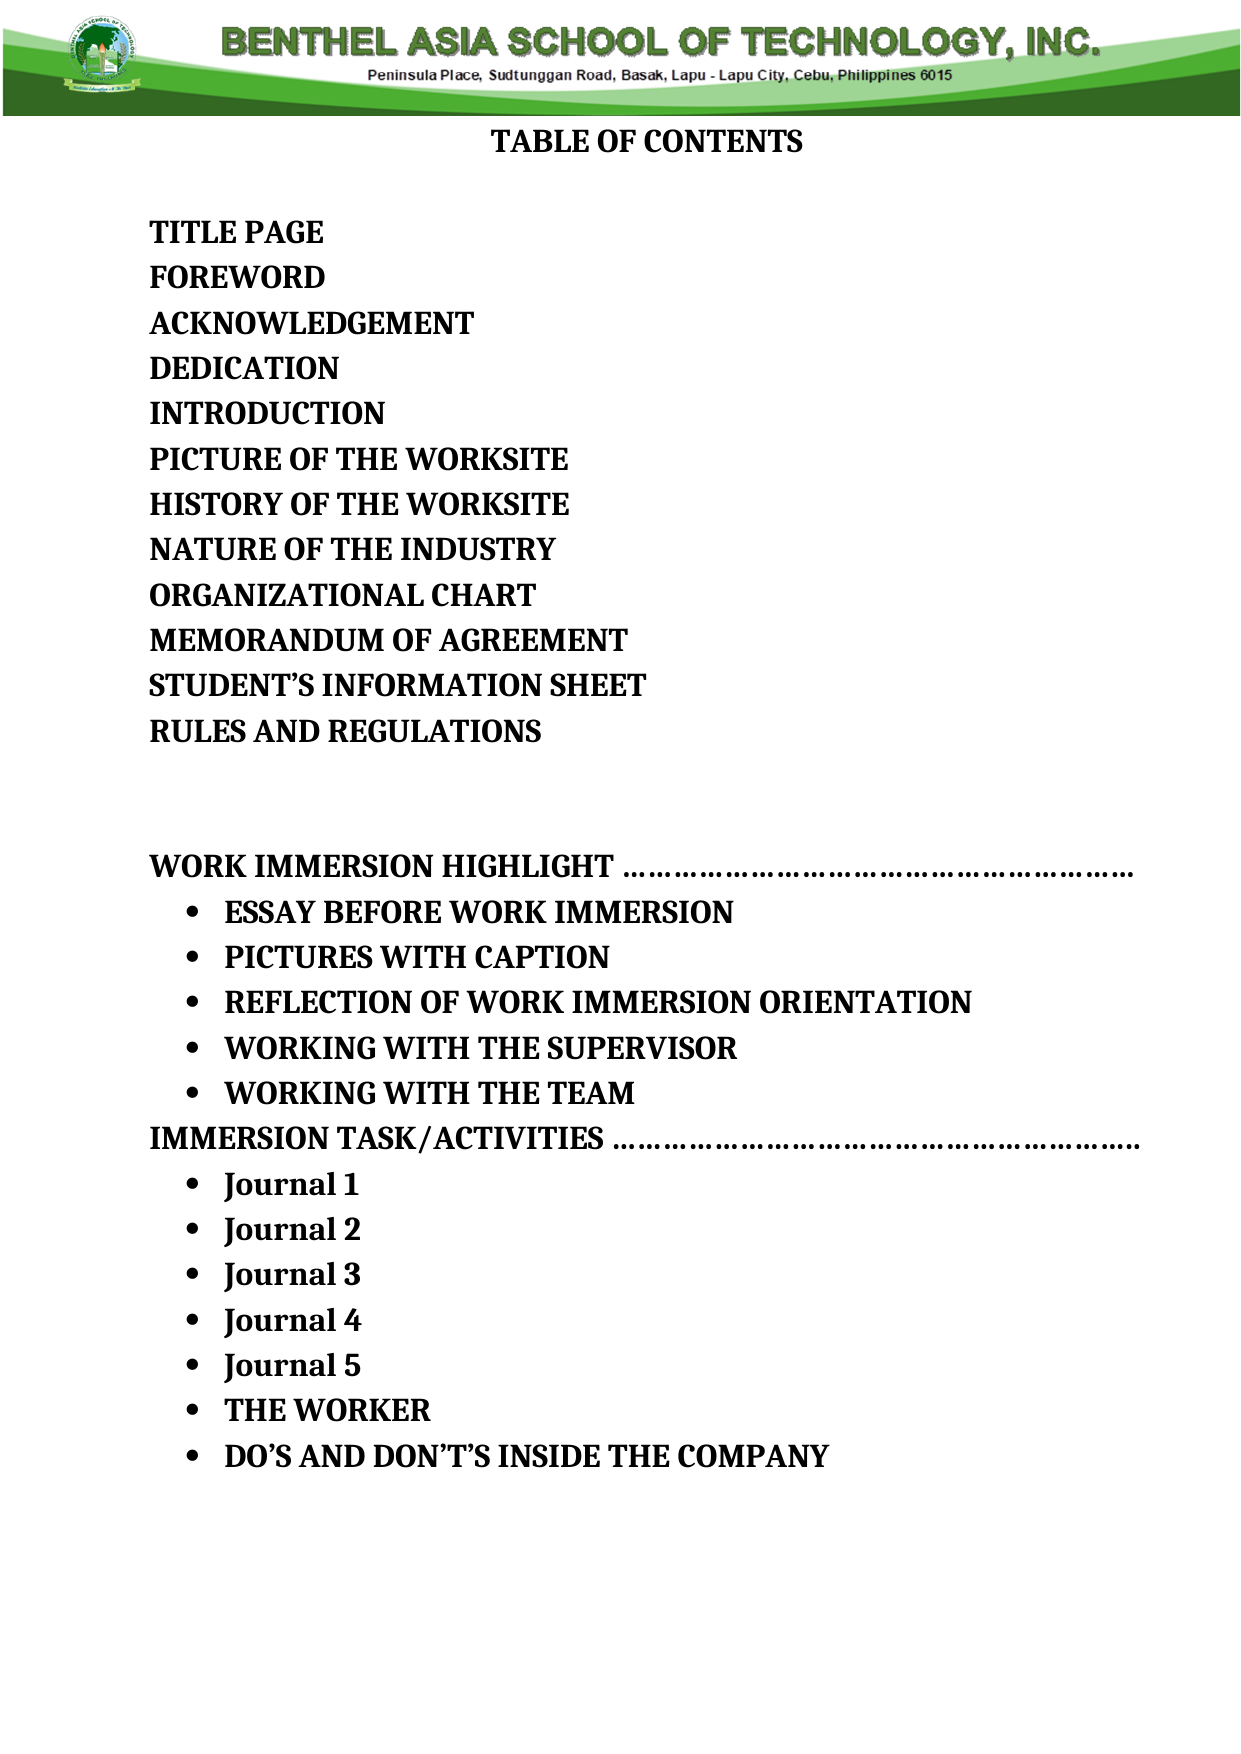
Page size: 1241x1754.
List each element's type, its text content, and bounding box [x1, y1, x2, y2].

subtitle ESSAY BEFORE WORK IMMERSION [187, 893, 1166, 932]
subtitle WORKING WITH THE SUPERVISOR [187, 1029, 1166, 1067]
subtitle DO’S AND DON’T’S INSIDE THE COMPANY [187, 1437, 1166, 1475]
subtitle Journal 5 [187, 1346, 1166, 1385]
subtitle WORKING WITH THE TEAM [187, 1074, 1166, 1113]
subtitle REFLECTION OF WORK IMMERSION ORIENTATION [187, 984, 1166, 1022]
subtitle STUDENT’S INFORMATION SHEET [149, 667, 1166, 705]
subtitle DEDICATION [149, 349, 1166, 388]
subtitle ACKNOWLEDGEMENT [149, 304, 1166, 342]
subtitle Journal 1 [187, 1165, 1166, 1203]
picture [0, 0, 1241, 195]
subtitle MEMORANDUM OF AGREEMENT [149, 621, 1166, 660]
subtitle FOREWORD [149, 259, 1166, 297]
subtitle ORGANIZATIONAL CHART [149, 576, 1166, 614]
subtitle PICTURES WITH CAPTION [187, 938, 1166, 977]
subtitle THE WORKER [187, 1392, 1166, 1430]
subtitle NATURE OF THE INDUSTRY [149, 531, 1166, 569]
subtitle Journal 3 [187, 1256, 1166, 1294]
subtitle TABLE OF CONTENTS [127, 123, 1166, 161]
subtitle RULES AND REGULATIONS [149, 712, 1166, 750]
subtitle IMMERSION TASK/ACTIVITIES …………………………………………………….. [149, 1120, 1166, 1158]
subtitle Journal 2 [187, 1210, 1166, 1249]
subtitle TITLE PAGE [149, 213, 1166, 252]
subtitle Journal 4 [187, 1301, 1166, 1339]
subtitle INTRODUCTION [149, 395, 1166, 433]
subtitle PICTURE OF THE WORKSITE [149, 440, 1166, 478]
subtitle WORK IMMERSION HIGHLIGHT …………………………………………………… [149, 848, 1166, 886]
subtitle HISTORY OF THE WORKSITE [149, 485, 1166, 524]
